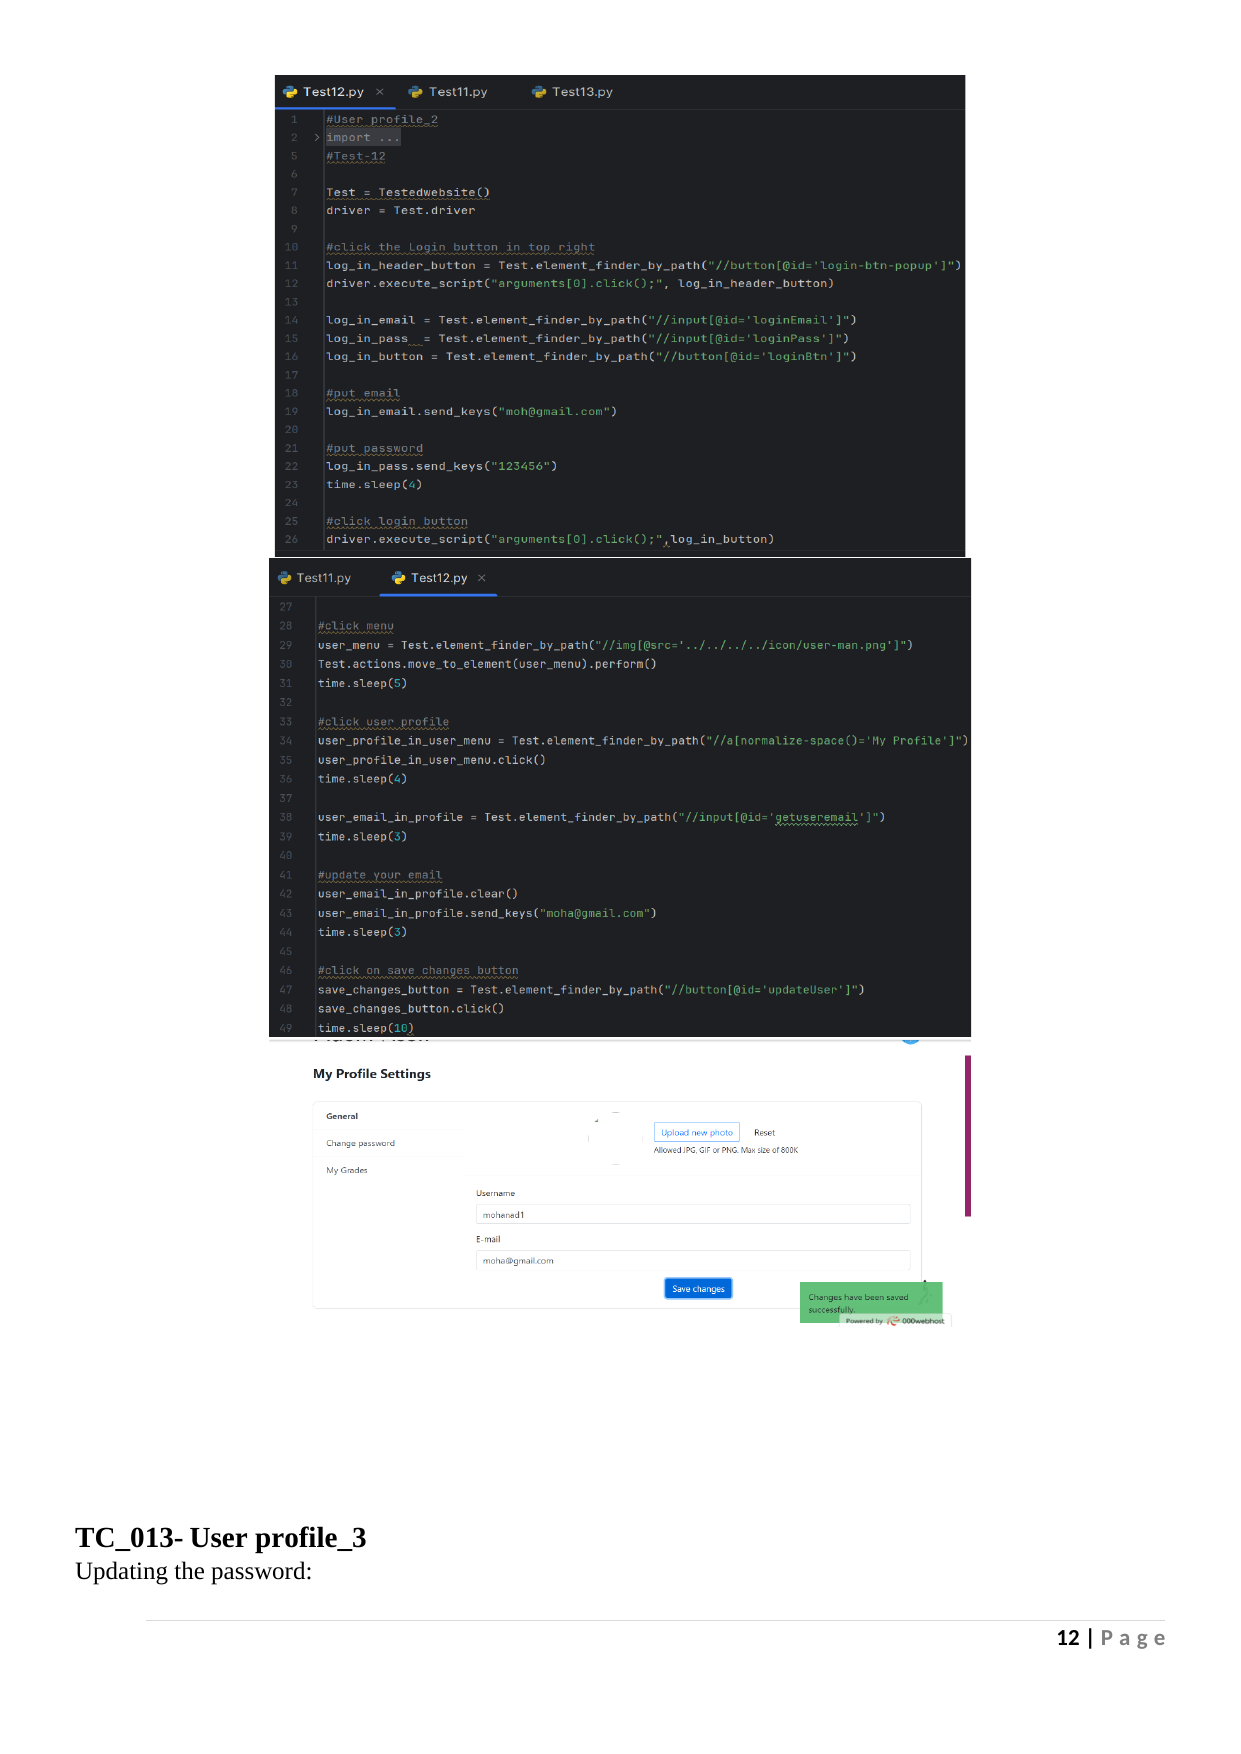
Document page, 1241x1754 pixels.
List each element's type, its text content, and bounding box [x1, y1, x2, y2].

picture [269, 558, 972, 1037]
picture [269, 1038, 971, 1327]
text TC_013- User profile_3 [75, 1520, 1165, 1553]
picture [274, 75, 966, 557]
text Updating the password: [75, 1556, 1165, 1585]
